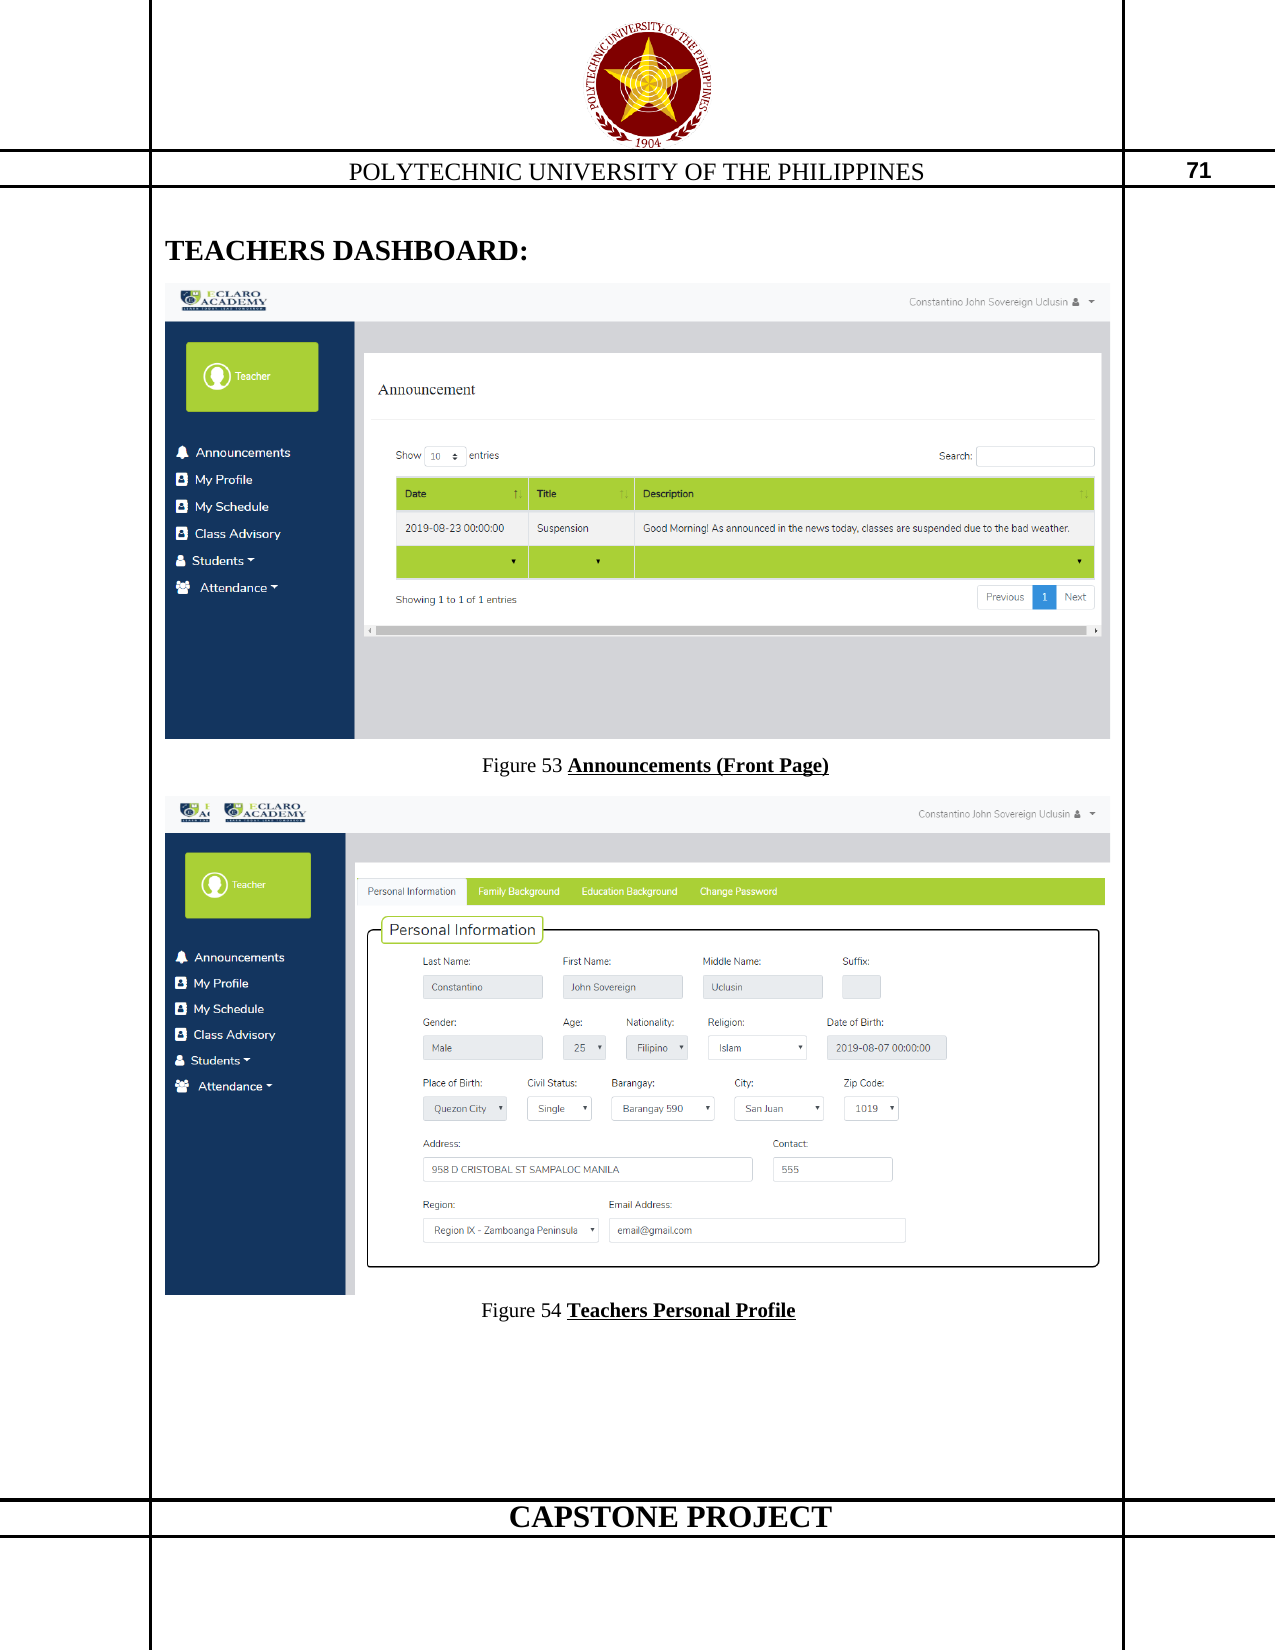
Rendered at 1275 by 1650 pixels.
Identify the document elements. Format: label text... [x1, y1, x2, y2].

picture [165, 796, 1111, 1295]
picture [165, 283, 1111, 739]
picture [583, 20, 712, 149]
text TEACHERS DASHBOARD: [165, 233, 1110, 267]
